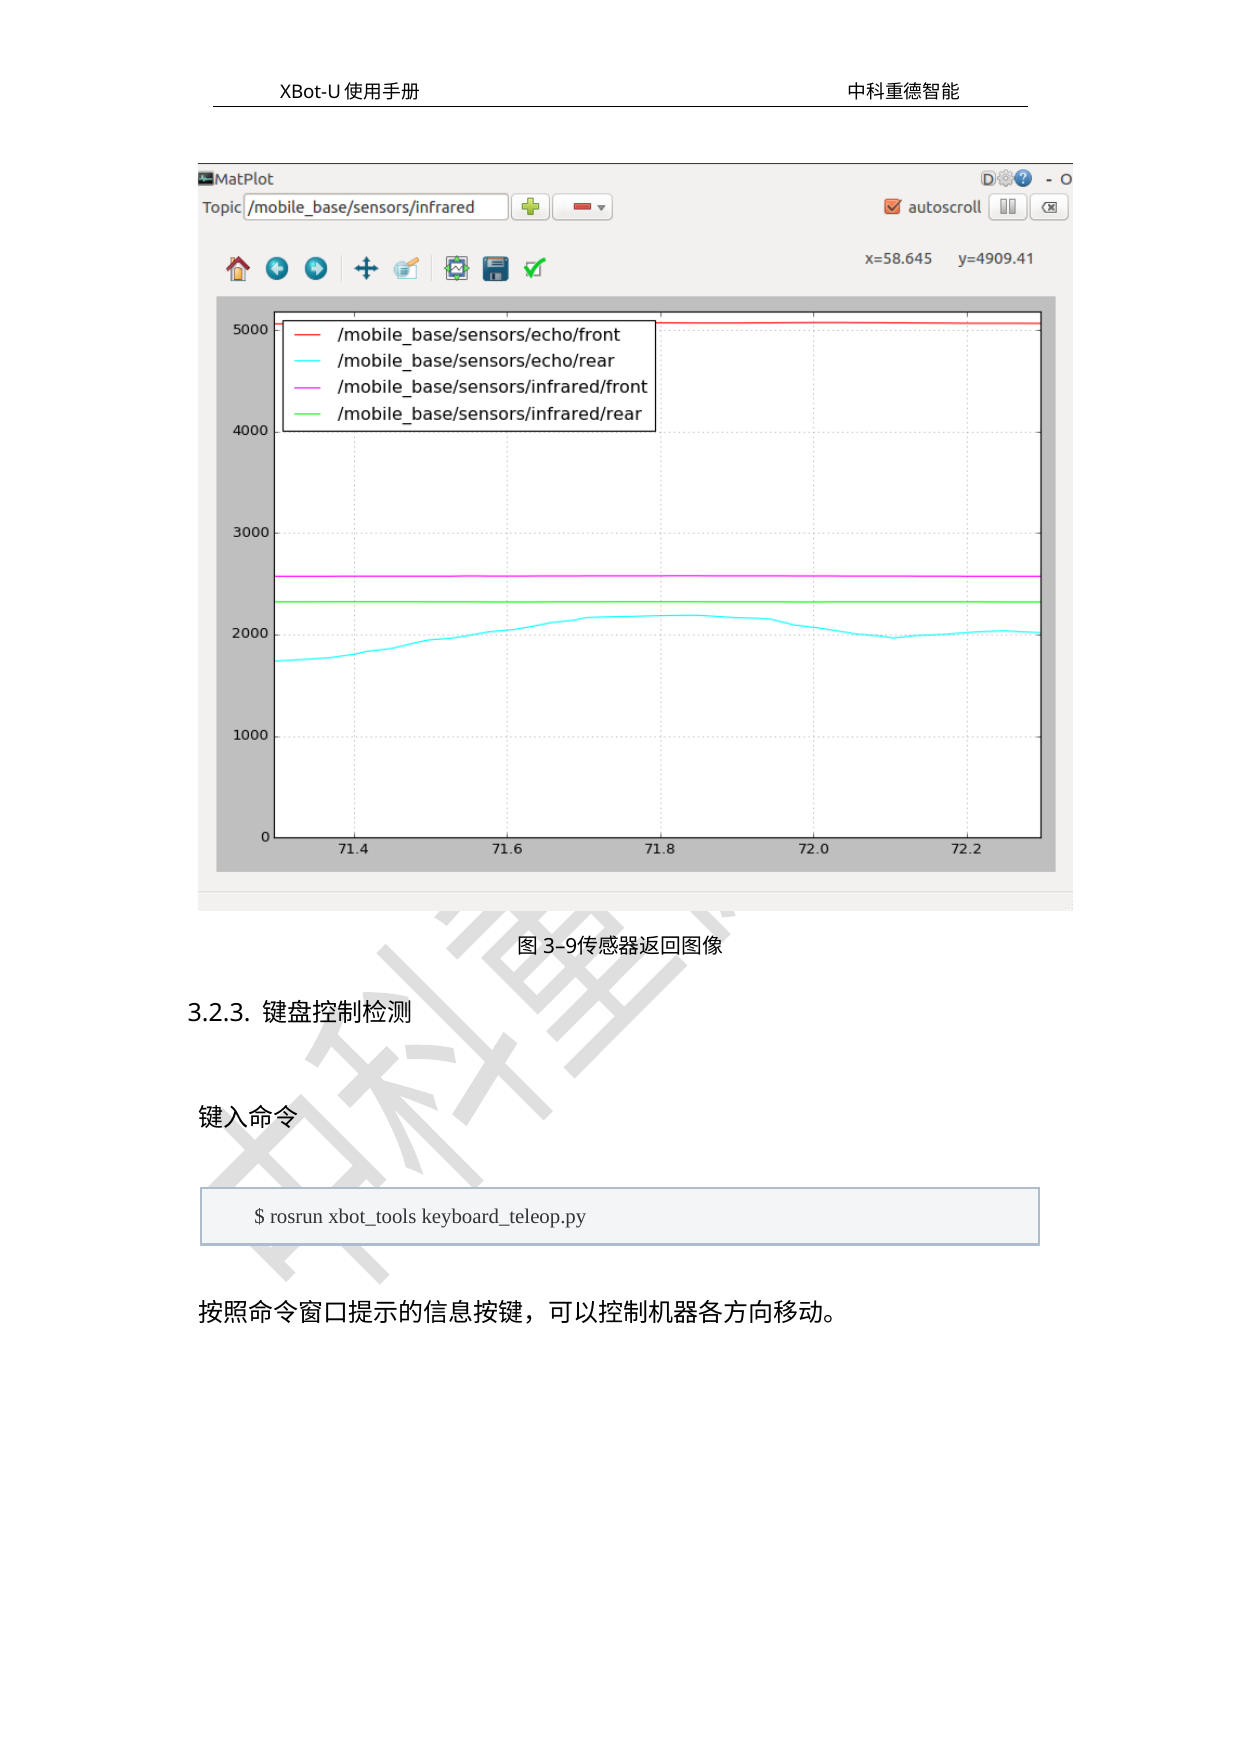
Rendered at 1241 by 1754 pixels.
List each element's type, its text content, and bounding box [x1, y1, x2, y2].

text 按照命令窗口提示的信息按键，可以控制机器各方向移动。 [198, 1276, 1042, 1344]
subtitle 键盘控制检测 [187, 977, 1042, 1045]
text $ rosrun xbot_tools keyboard_teleop.py [202, 1189, 1038, 1243]
picture [197, 163, 1073, 911]
text 键入命令 [198, 1082, 1042, 1150]
